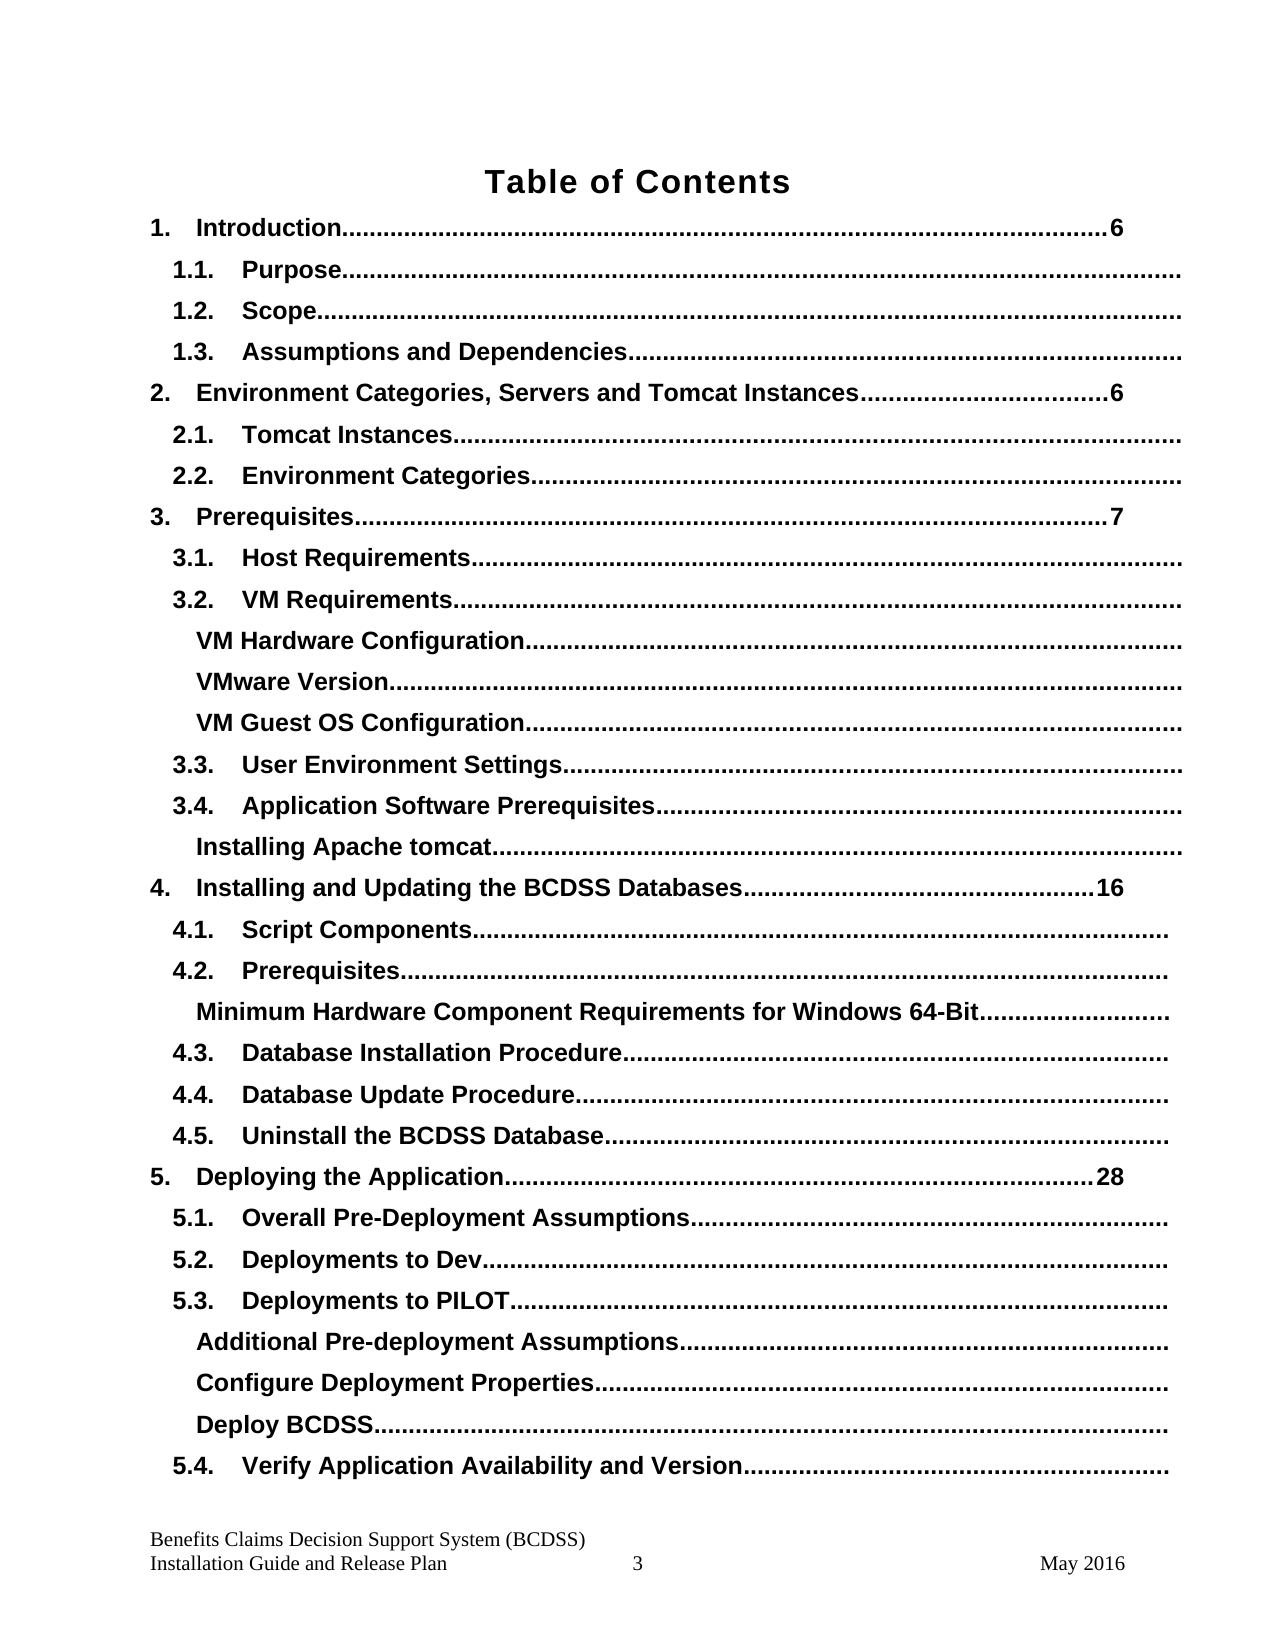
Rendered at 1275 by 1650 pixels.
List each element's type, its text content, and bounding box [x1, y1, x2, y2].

text VM Guest OS Configuration 8 [196, 708, 1125, 737]
text 3. Prerequisites 7 [150, 502, 1125, 531]
text Installing Apache tomcat 8 [196, 832, 1125, 861]
text Deploy BCDSS 30 [196, 1410, 1125, 1438]
text 2. Environment Categories, Servers and Tomcat Instances 6 [150, 378, 1125, 407]
text 4.3. Database Installation Procedure 17 [172, 1038, 1125, 1067]
text 3.3. User Environment Settings 8 [172, 750, 1125, 778]
text 5. Deploying the Application 28 [150, 1162, 1125, 1191]
text 1. Introduction 6 [150, 213, 1125, 242]
text 5.1. Overall Pre-Deployment Assumptions 29 [172, 1203, 1125, 1232]
text 4.4. Database Update Procedure 28 [172, 1080, 1125, 1108]
text VMware Version 7 [196, 667, 1125, 696]
text Additional Pre-deployment Assumptions 30 [196, 1327, 1125, 1356]
text 4. Installing and Updating the BCDSS Databases 16 [150, 873, 1125, 902]
text 1.1. Purpose 6 [172, 255, 1125, 283]
text 3.2. VM Requirements 7 [172, 585, 1125, 613]
text 2.2. Environment Categories 7 [172, 461, 1125, 490]
text 3.1. Host Requirements 7 [172, 543, 1125, 572]
text 5.4. Verify Application Availability and Version 30 [172, 1451, 1125, 1480]
subtitle Table of Contents [150, 162, 1125, 201]
text Minimum Hardware Component Requirements for Windows 64-Bit 16 [196, 997, 1125, 1026]
text 1.3. Assumptions and Dependencies 6 [172, 337, 1125, 366]
text 1.2. Scope 6 [172, 296, 1125, 325]
text 3.4. Application Software Prerequisites 8 [172, 791, 1125, 820]
text 5.2. Deployments to Dev 29 [172, 1245, 1125, 1273]
text 4.2. Prerequisites 16 [172, 956, 1125, 985]
text 4.5. Uninstall the BCDSS Database 28 [172, 1121, 1125, 1150]
text 2.1. Tomcat Instances 7 [172, 420, 1125, 448]
text 4.1. Script Components 16 [172, 915, 1125, 943]
text 5.3. Deployments to PILOT 29 [172, 1286, 1125, 1315]
text Configure Deployment Properties 30 [196, 1368, 1125, 1397]
text VM Hardware Configuration 7 [196, 626, 1125, 655]
